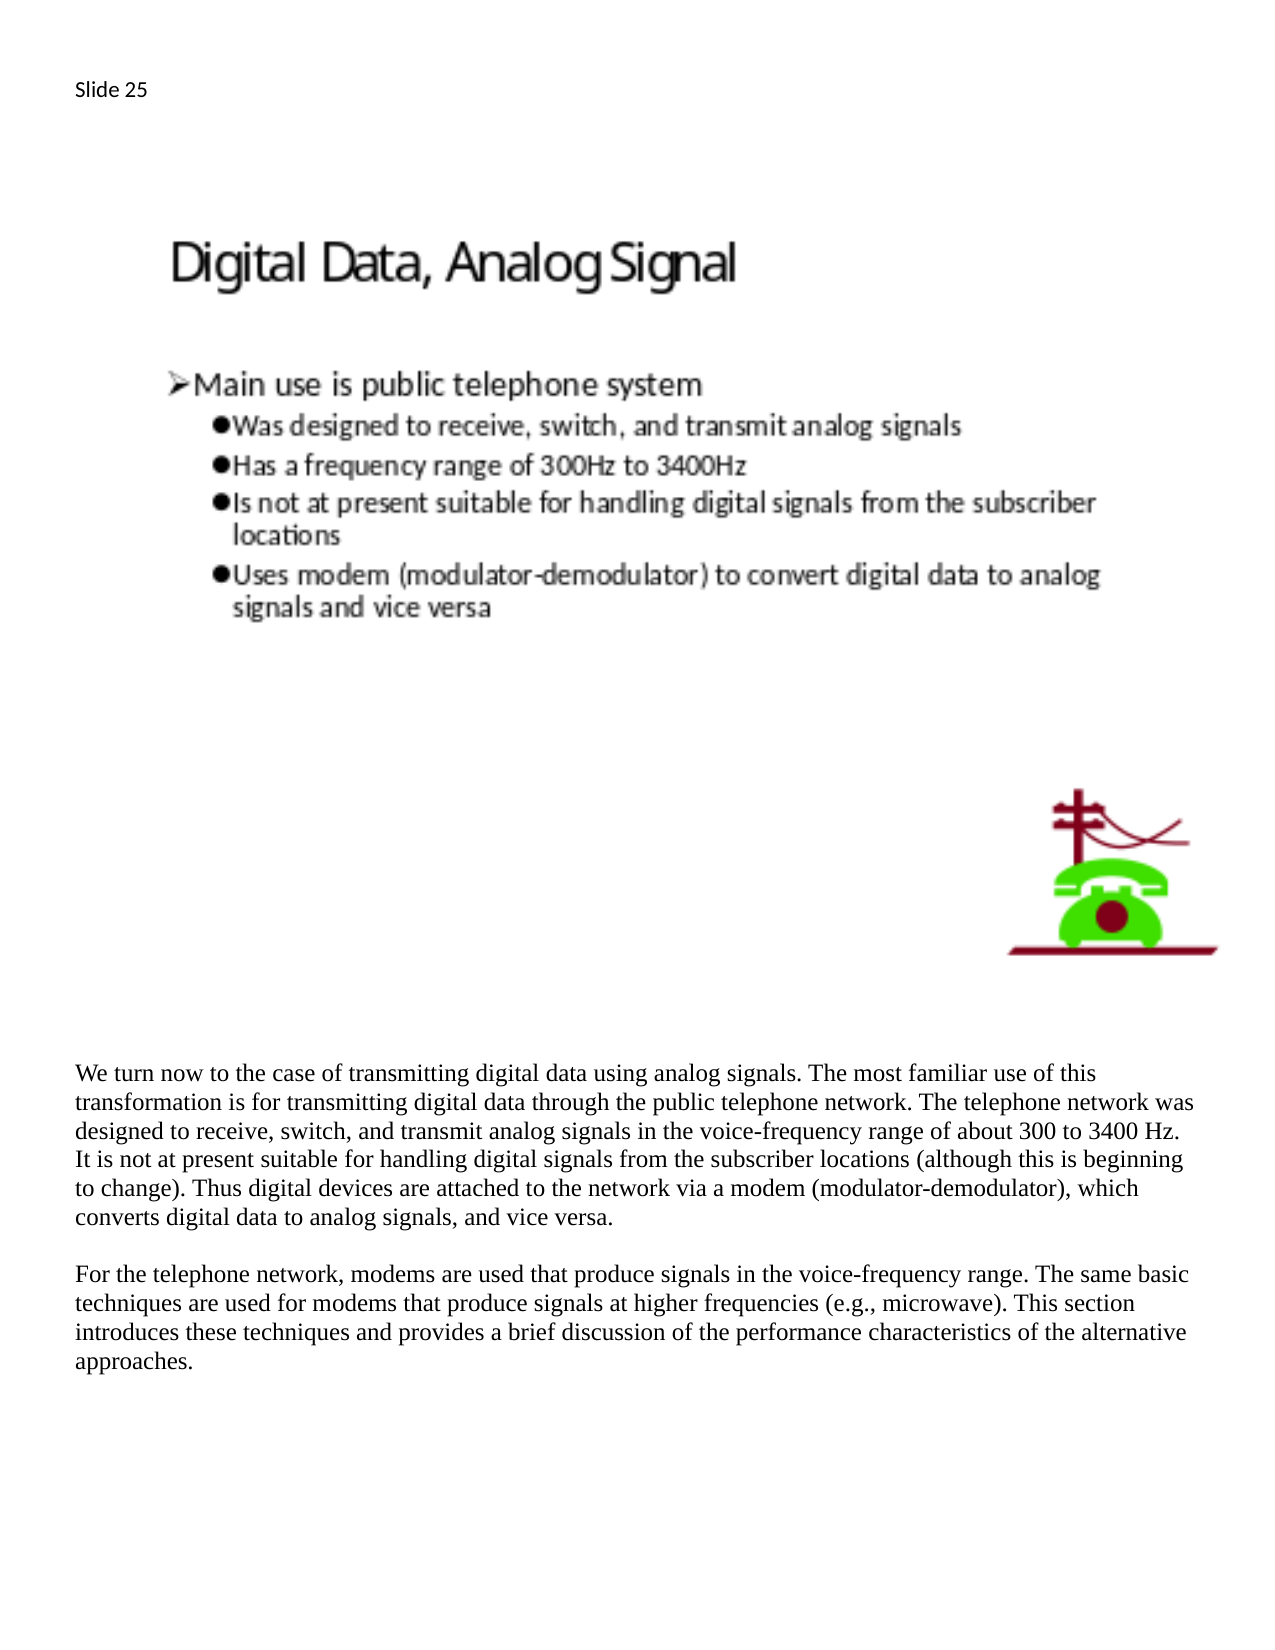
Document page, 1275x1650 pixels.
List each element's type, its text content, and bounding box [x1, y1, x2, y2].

text We turn now to the case of transmitting digital data using analog signals. The most familiar use of this transformation is for transmitting digital data through the public telephone network. The telephone network was designed to receive, switch, and transmit analog signals in the voice-frequency range of about 300 to 3400 Hz. It is not at present suitable for handling digital signals from the subscriber locations (although this is beginning to change). Thus digital devices are attached to the network via a modem (modulator-demodulator), which converts digital data to analog signals, and vice versa. [75, 1058, 1200, 1231]
text For the telephone network, modems are used that produce signals in the voice-frequency range. The same basic techniques are used for modems that produce signals at higher frequencies (e.g., microwave). This section introduces these techniques and provides a brief discussion of the performance characteristics of the alternative approaches. [75, 1259, 1200, 1374]
text Slide 25 [75, 75, 1200, 103]
